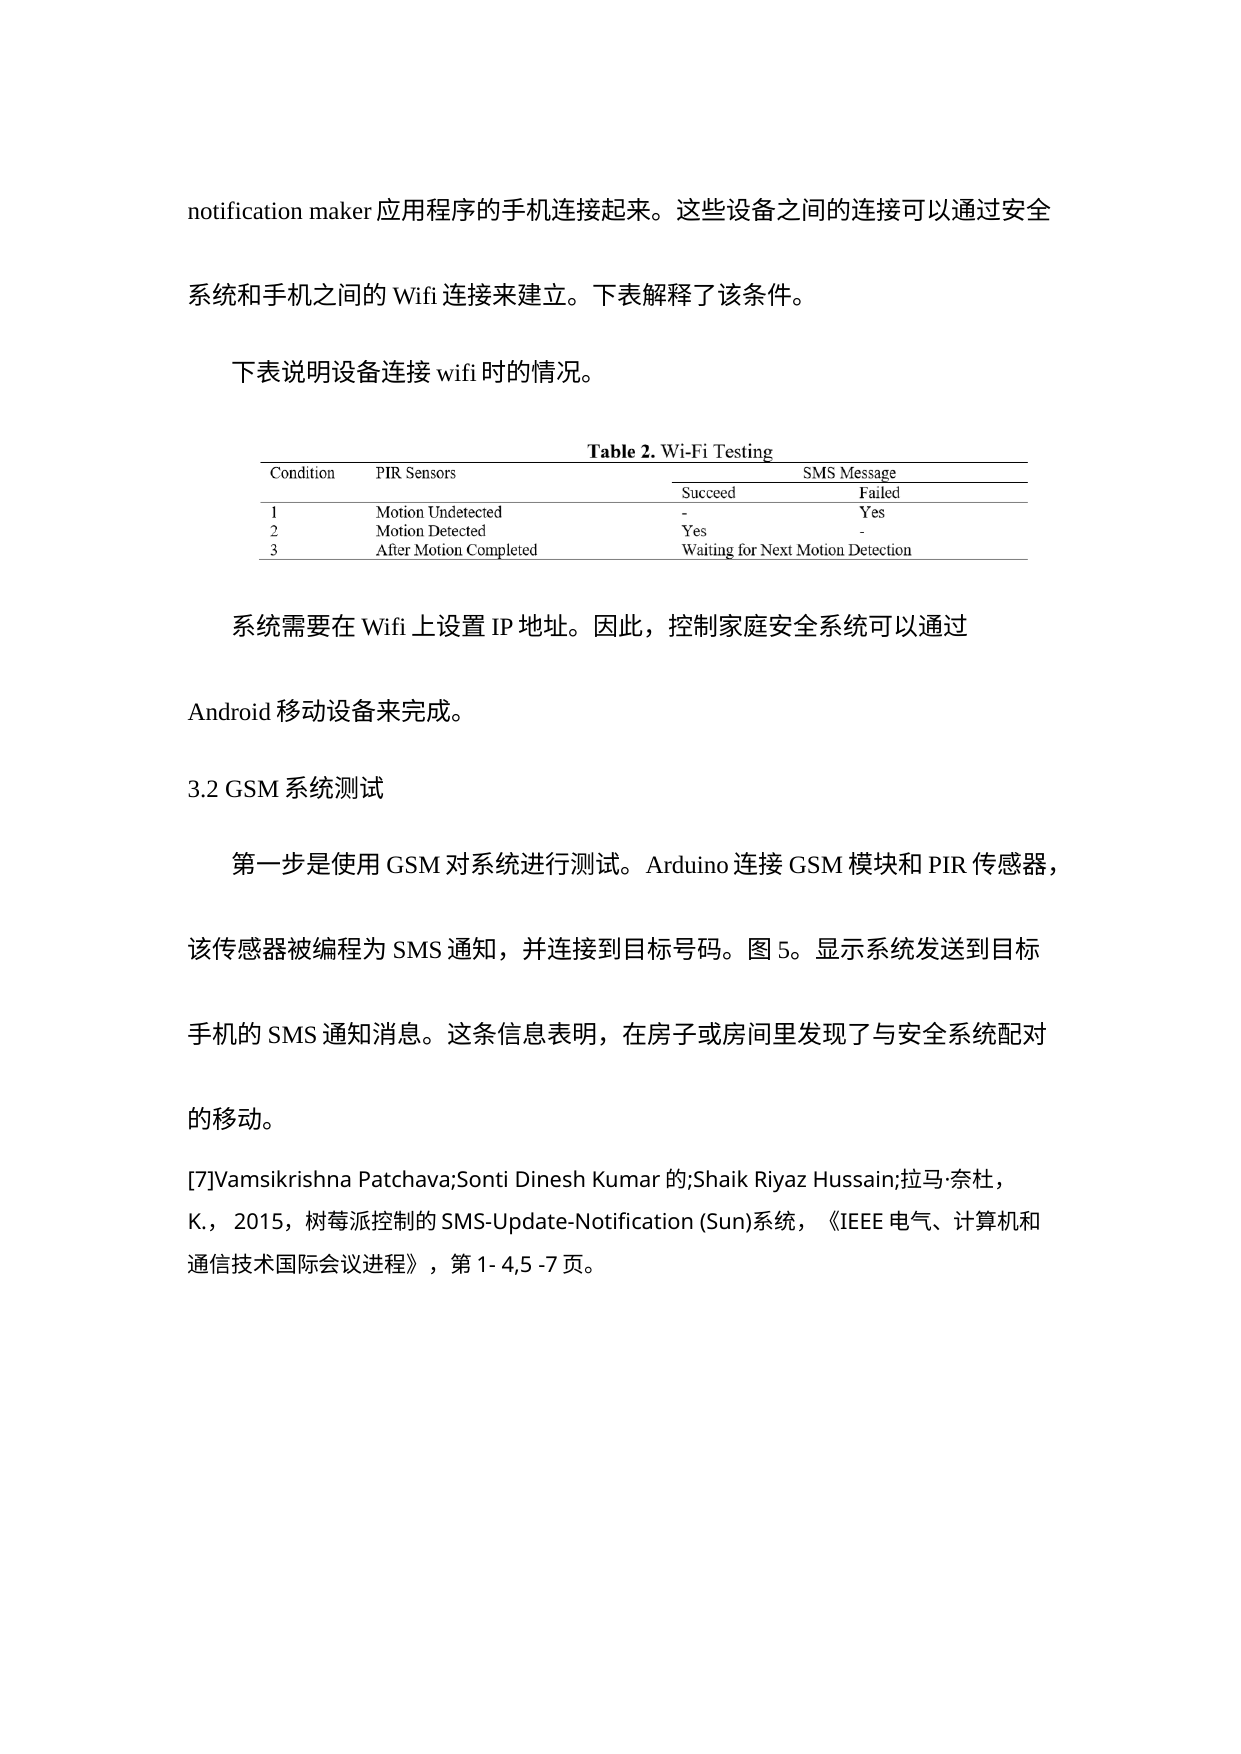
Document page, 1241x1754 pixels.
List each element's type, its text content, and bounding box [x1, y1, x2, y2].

text 3.2 GSM系统测试 [187, 752, 1053, 820]
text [187, 174, 1053, 327]
picture [231, 424, 1096, 572]
text [7]Vamsikrishna Patchava;Sonti Dinesh Kumar的;Shaik Riyaz Hussain;拉马·奈杜，K.， 2015，树莓派控制的SMS-Update-Notification (Sun)系统，《IEEE电气、计算机和通信技术国际会议进程》，第1- 4,5 -7页。 [187, 1161, 1053, 1279]
text 系统需要在Wifi上设置IP地址。因此，控制家庭安全系统可以通过Android移动设备来完成。 [187, 590, 1053, 743]
text 下表说明设备连接wifi时的情况。 [187, 336, 1053, 404]
text 第一步是使用GSM对系统进行测试。Arduino连接GSM模块和PIR传感器，该传感器被编程为SMS通知，并连接到目标号码。图5。显示系统发送到目标手机的SMS通知消息。这条信息表明，在房子或房间里发现了与安全系统配对的移动。 [187, 829, 1053, 1152]
